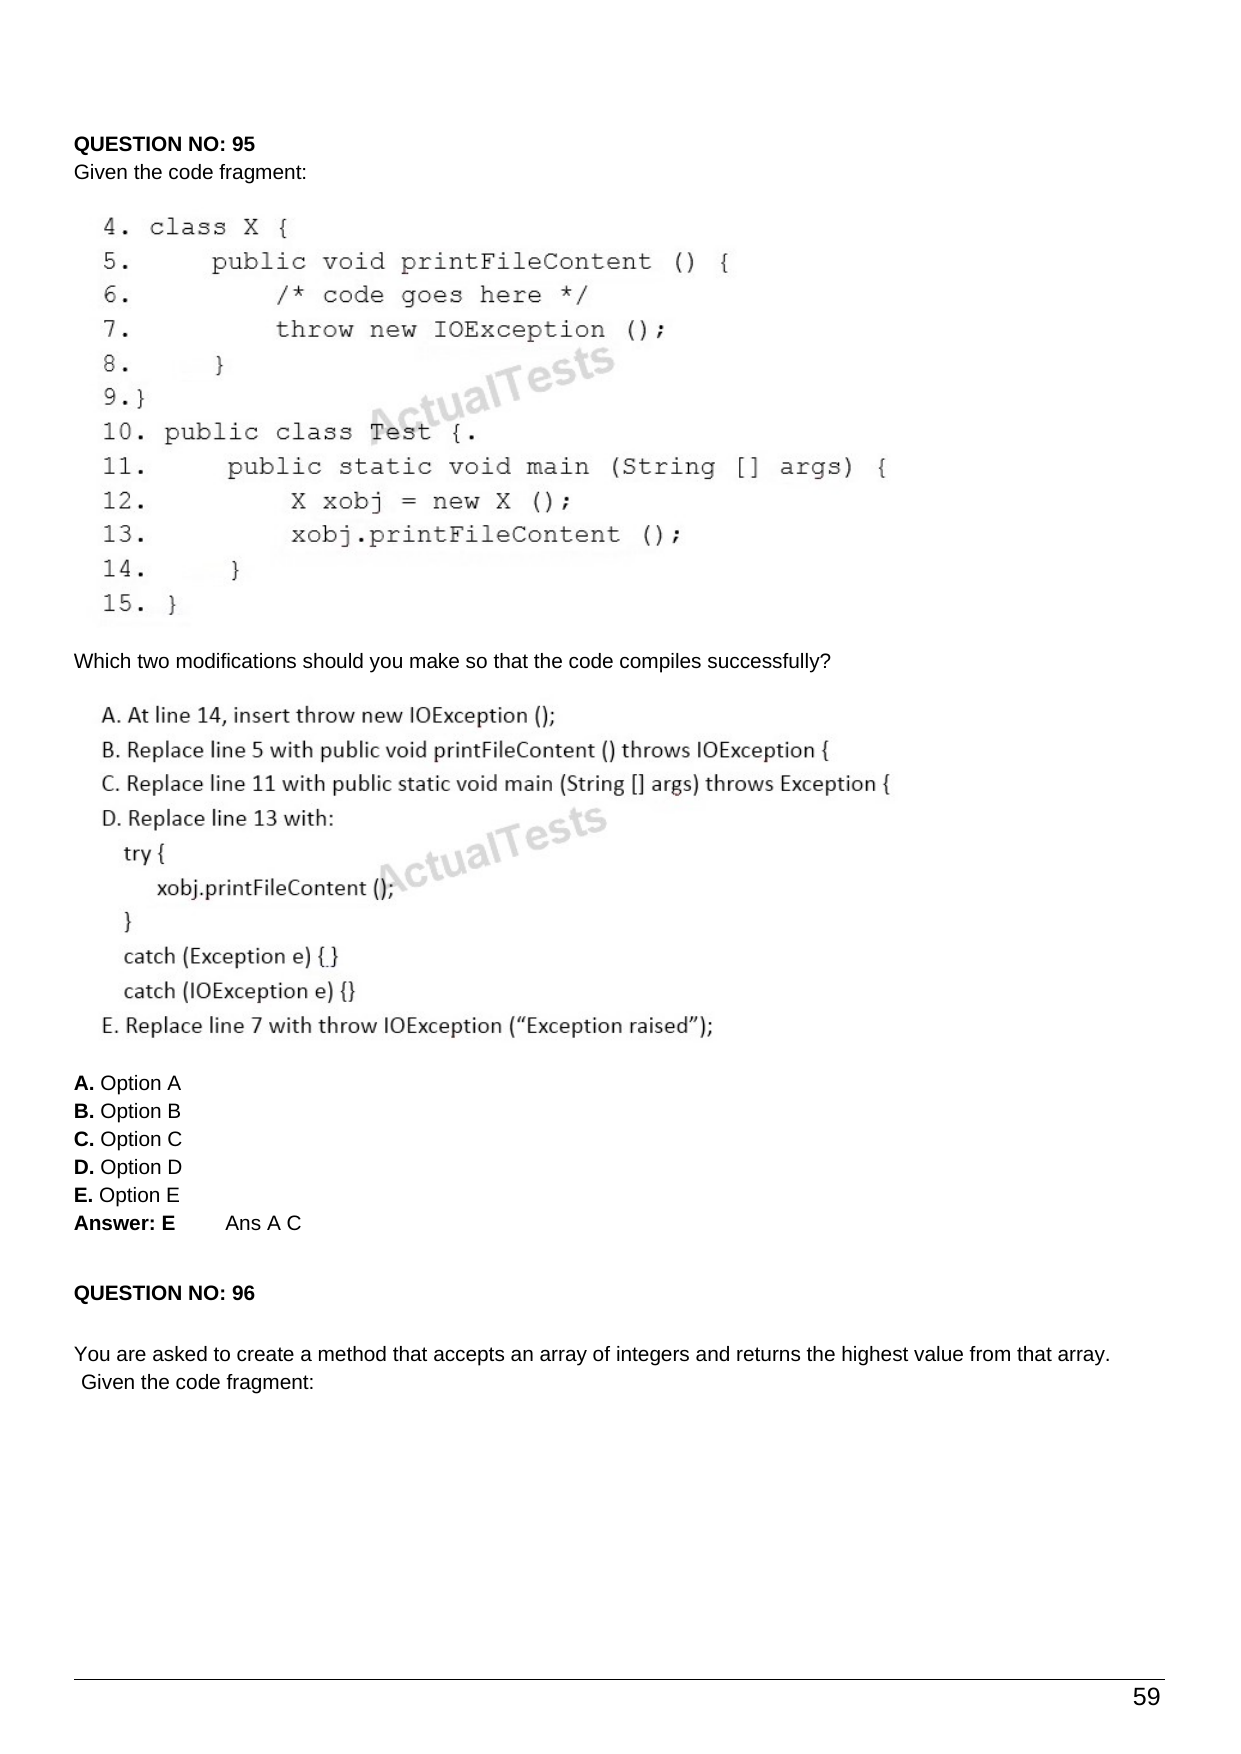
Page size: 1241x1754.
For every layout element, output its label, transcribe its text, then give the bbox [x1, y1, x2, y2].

text Answer: E Ans A C [73, 1211, 1130, 1235]
text E. Option E [73, 1183, 476, 1207]
text QUESTION NO: 95 [73, 132, 476, 156]
picture [80, 676, 915, 1069]
text A. Option A [73, 1070, 476, 1094]
text Which two modifications should you make so that the code compiles successfully? [73, 649, 1130, 673]
text Given the code fragment: [73, 160, 1130, 184]
text Given the code fragment: [75, 1369, 1130, 1393]
text D. Option D [73, 1155, 476, 1179]
text B. Option B [73, 1098, 476, 1122]
text You are asked to create a method that accepts an array of integers and returns the highest value from that array. [73, 1342, 1130, 1366]
picture [80, 187, 915, 647]
text C. Option C [73, 1127, 476, 1151]
text QUESTION NO: 96 [73, 1281, 476, 1305]
